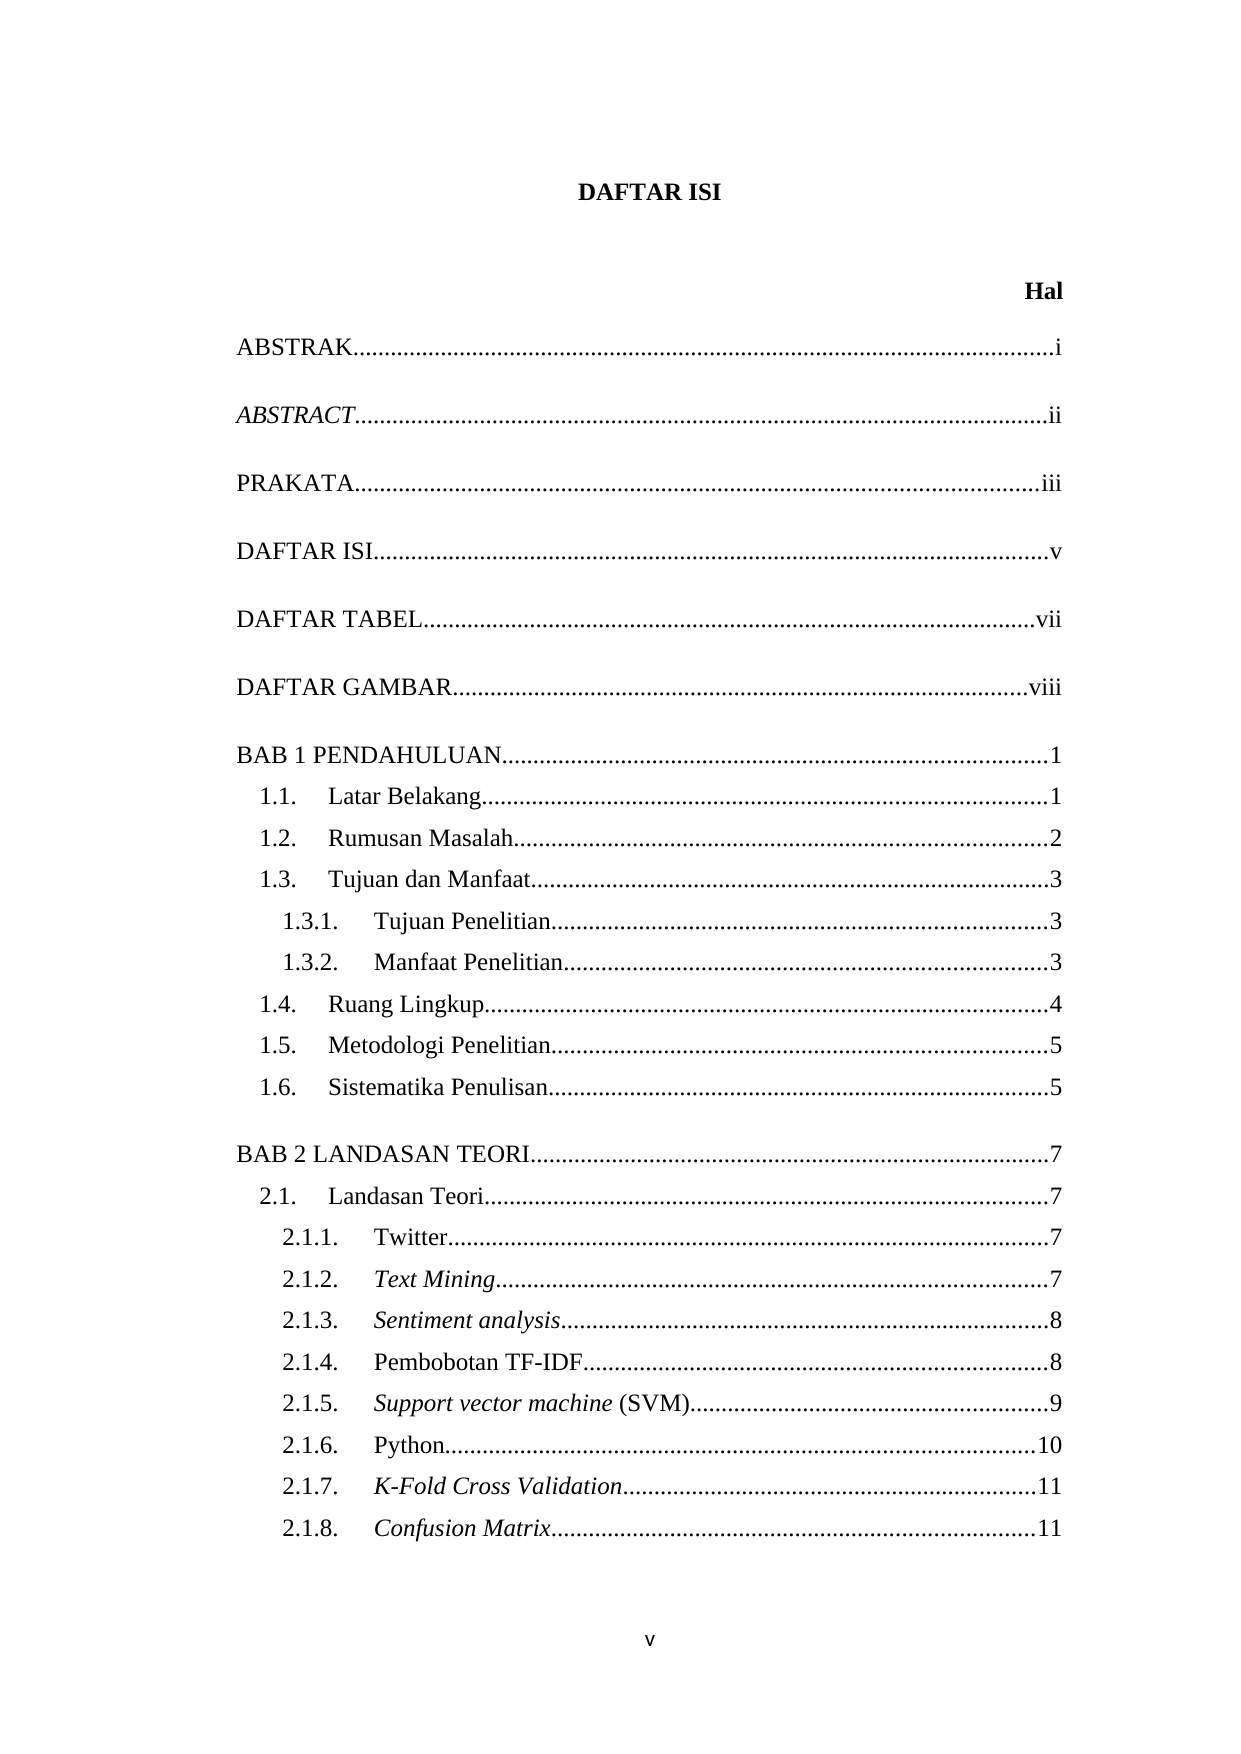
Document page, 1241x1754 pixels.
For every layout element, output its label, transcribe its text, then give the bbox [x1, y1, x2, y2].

subtitle DAFTAR ISI [236, 177, 1063, 206]
